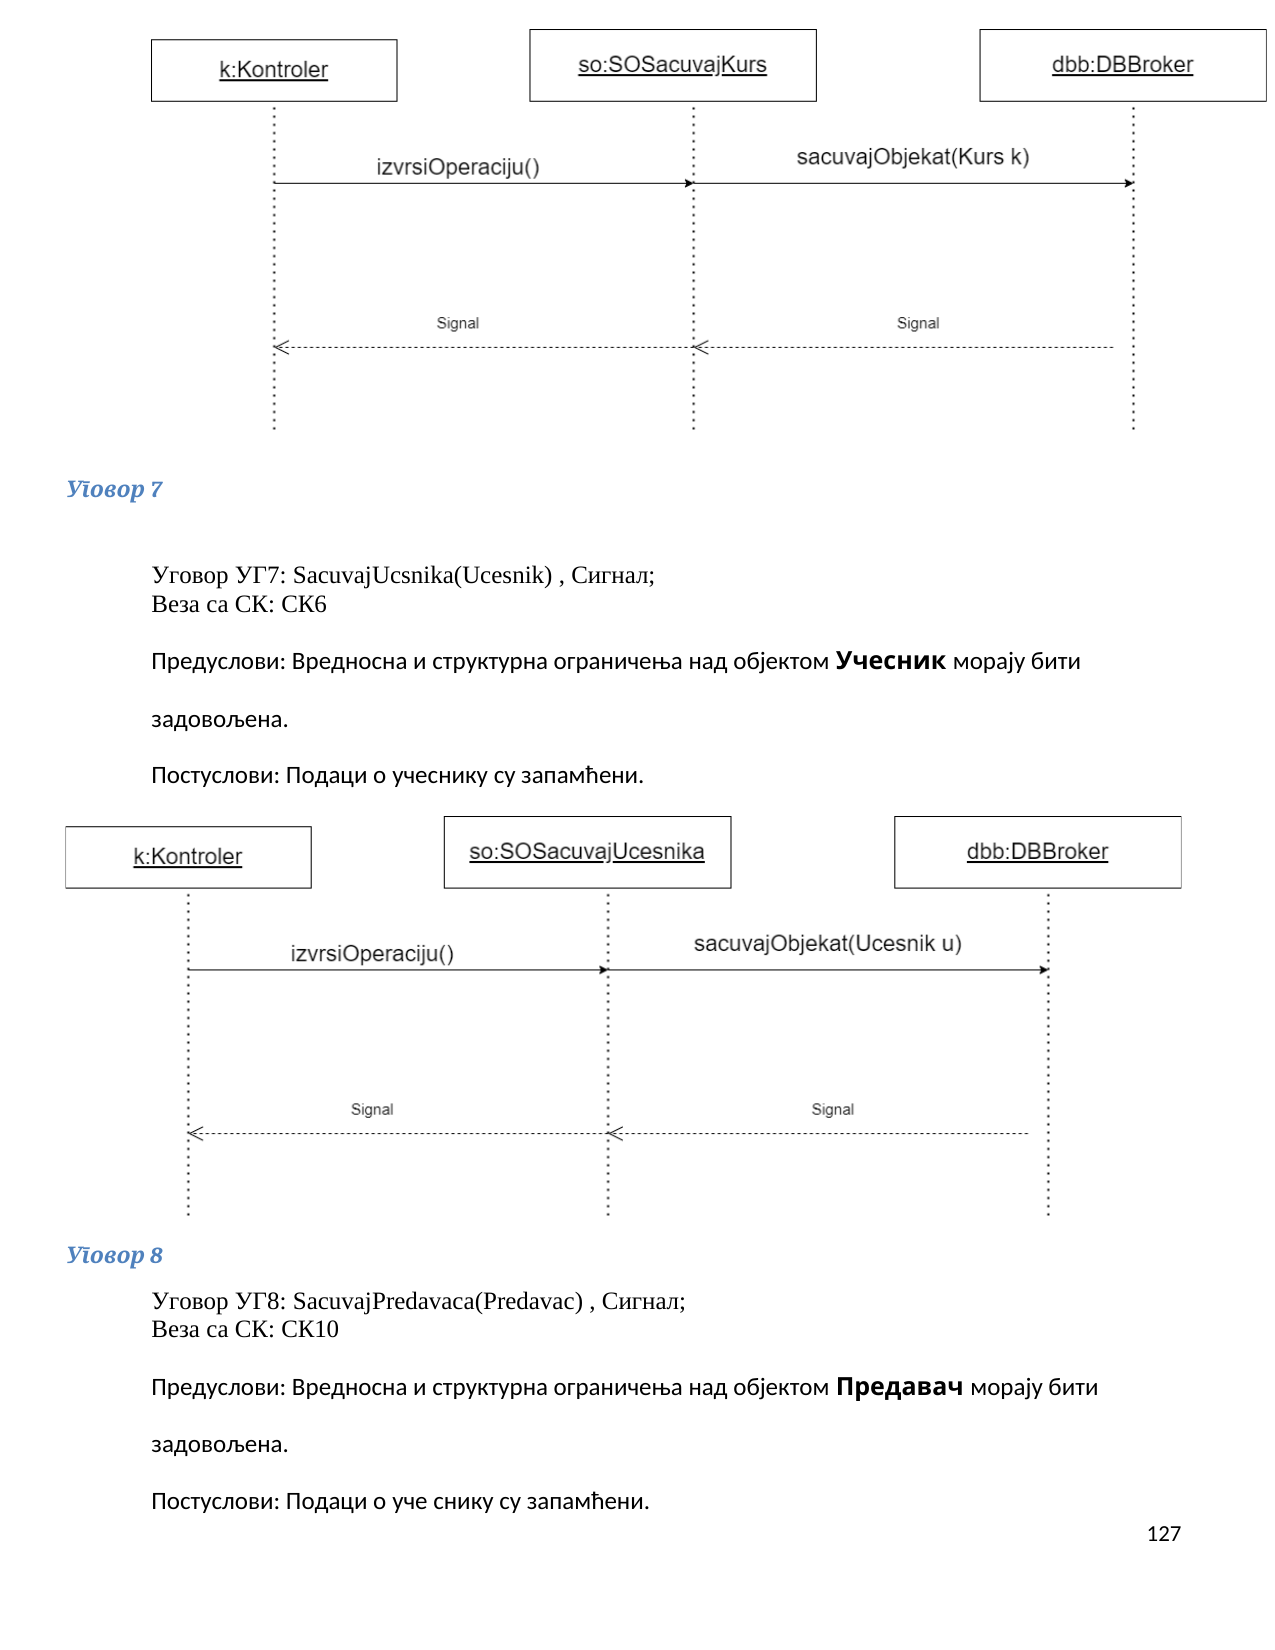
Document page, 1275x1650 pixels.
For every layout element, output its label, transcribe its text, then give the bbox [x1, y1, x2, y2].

text Уговор УГ8: SacuvajPredavaca(Predavac) , Сигнал; Веза са СК: СК10 [151, 1286, 822, 1343]
text Предуслови: Вредносна и структурна ограничења над објектом Предавач морају бити задовољена. Постуслови: Подаци о уче снику су запамћени. [151, 1368, 1173, 1516]
text Уговор УГ7: SacuvajUcsnika(Ucesnik) , Сигнал; Веза са СК: СК6 [151, 560, 822, 618]
text Предуслови: Вредносна и структурна ограничења над објектом Учесник морају бити задовољена. Постуслови: Подаци о учеснику су запамћени. [151, 643, 1173, 790]
subtitle Уговор 8 [66, 1243, 1181, 1269]
subtitle Уговор 7 [66, 477, 1181, 503]
picture [65, 816, 1182, 1218]
picture [151, 29, 1267, 432]
